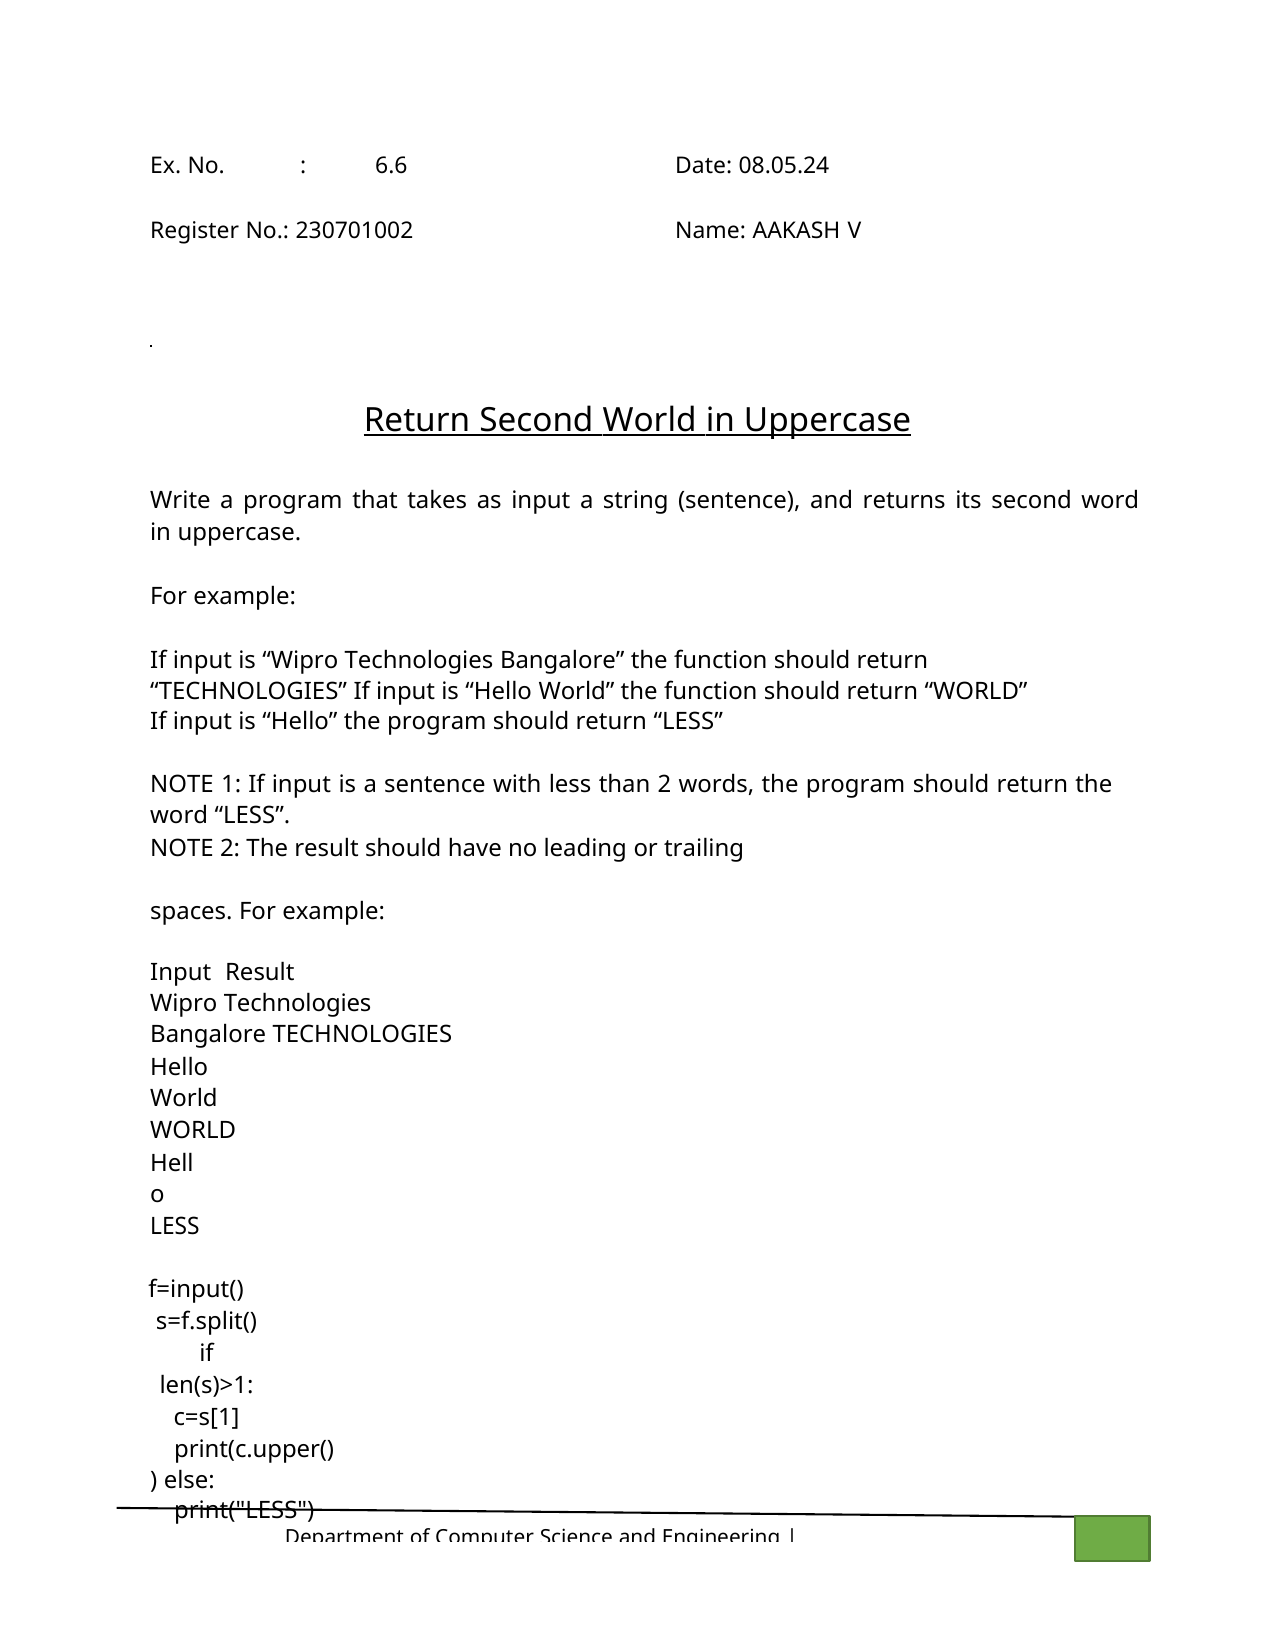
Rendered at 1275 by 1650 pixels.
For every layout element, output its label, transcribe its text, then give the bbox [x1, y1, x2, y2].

subtitle Return Second World in Uppercase [148, 396, 1126, 441]
text If input is “Hello” the program should return “LESS” [150, 707, 1162, 735]
text Wipro Technologies Bangalore TECHNOLOGIES [150, 986, 476, 1050]
text Hello LESS [150, 1146, 207, 1241]
text For example: [150, 579, 1162, 611]
text NOTE 1: If input is a sentence with less than 2 words, the program should return the word “LESS”. [150, 767, 1162, 831]
text Ex. No. : 6.6 Date: 08.05.24 [150, 149, 1162, 181]
text If input is “Wipro Technologies Bangalore” the function should return “TECHNOLOGIES” If input is “Hello World” the function should return “WORLD” [150, 643, 1084, 707]
text Input Result [150, 958, 1162, 986]
text print(c.upper()) else: [150, 1432, 337, 1496]
text Write a program that takes as input a string (sentence), and returns its second word in uppercase. [150, 483, 1162, 547]
text Register No.: 230701002 Name: AAKASH V [150, 214, 1162, 245]
text print("LESS") [174, 1496, 1162, 1524]
text f=input() s=f.split() if len(s)>1: c=s[1] [129, 1272, 263, 1432]
text NOTE 2: The result should have no leading or trailing spaces. For example: [150, 831, 809, 927]
text Hello World WORLD [150, 1050, 275, 1146]
